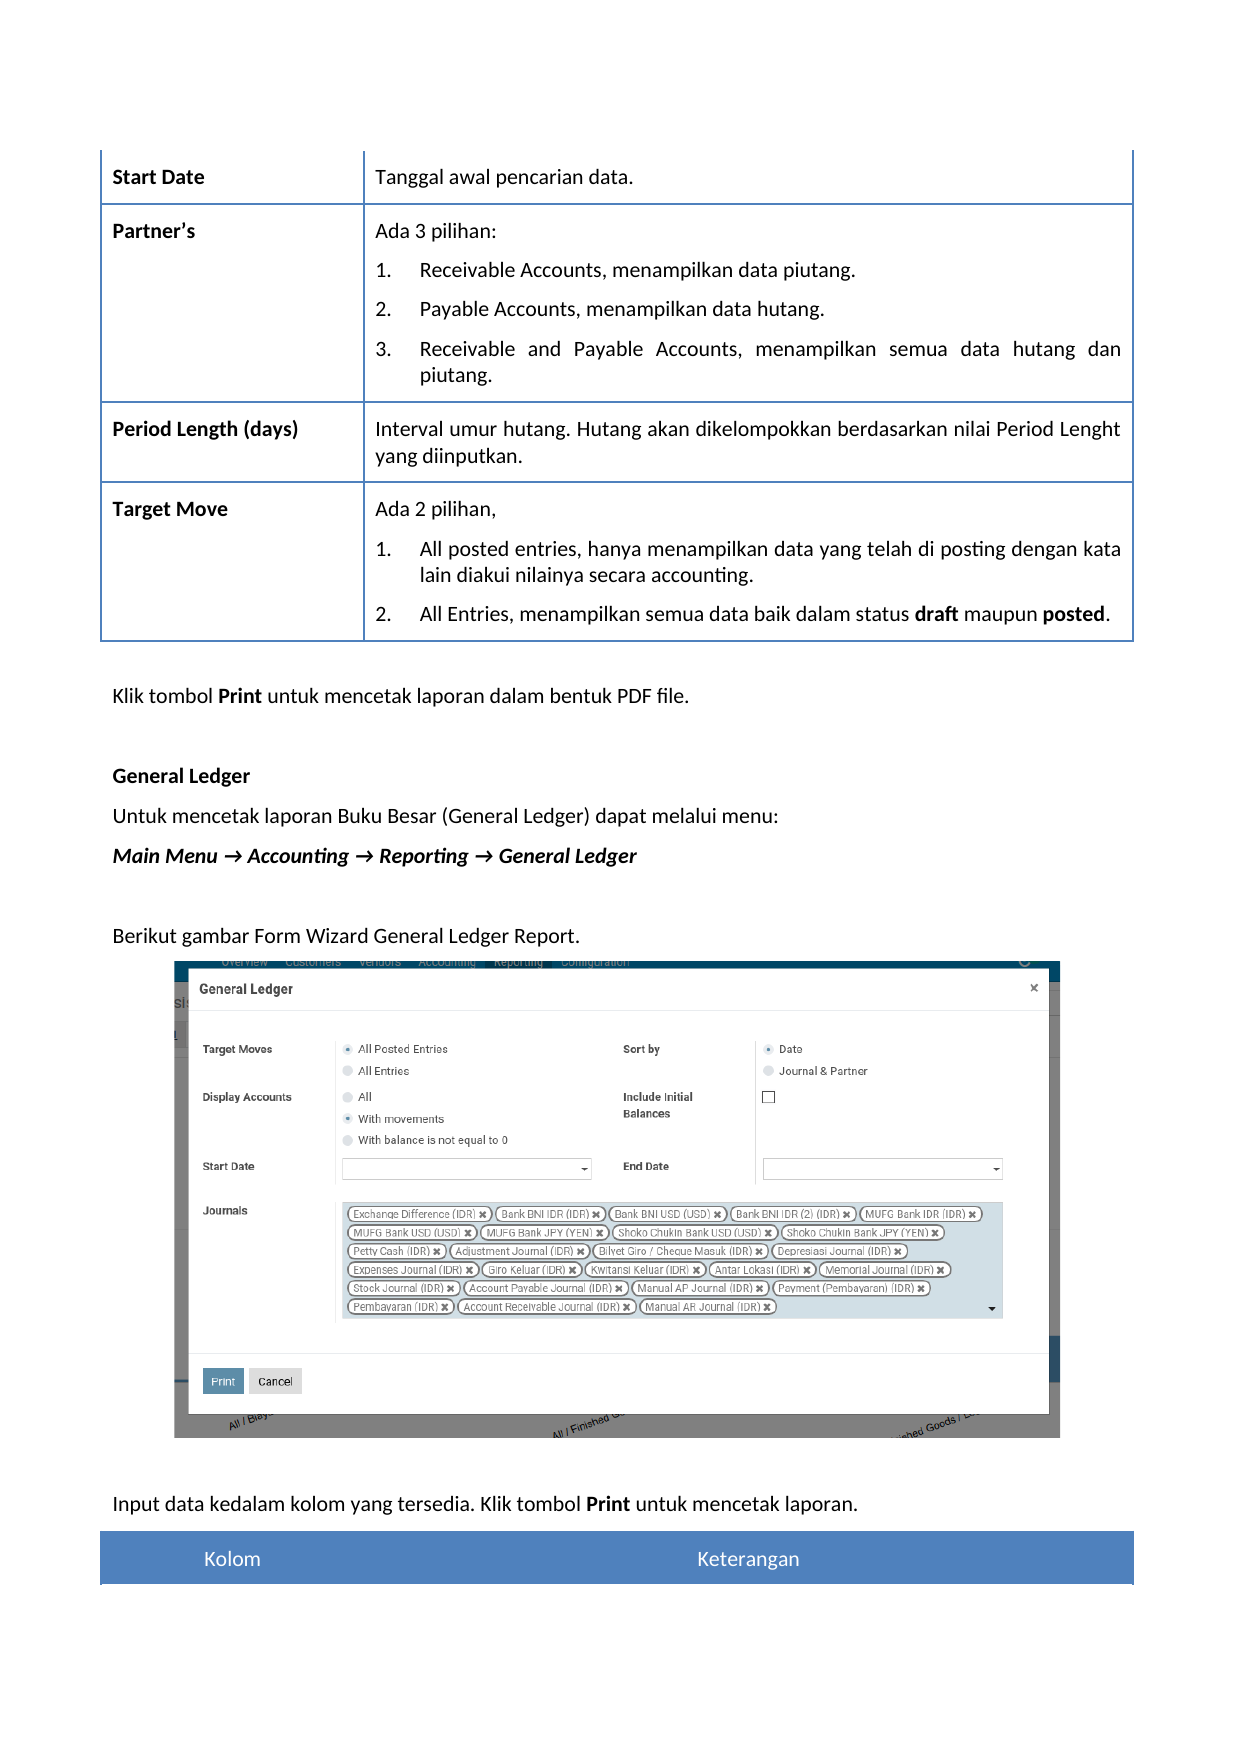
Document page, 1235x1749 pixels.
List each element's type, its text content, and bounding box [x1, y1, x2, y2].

table_cell Start Date [102, 151, 363, 203]
table_cell Ada 3 pilihan: Receivable Accounts, menampilkan data piutang. Payable Accounts, menampilkan data hutang. Receivable and Payable Accounts, menampilkan semua data hutang dan piutang. [365, 205, 1132, 401]
table_cell Interval umur hutang. Hutang akan dikelompokkan berdasarkan nilai Period Lenght yang diinputkan. [365, 403, 1132, 481]
table_cell Ada 2 pilihan, All posted entries, hanya menampilkan data yang telah di posting dengan kata lain diakui nilainya secara accounting. All Entries, menampilkan semua data baik dalam status draft maupun posted. [365, 483, 1132, 640]
text Untuk mencetak laporan Buku Besar (General Ledger) dapat melalui menu: [112, 802, 1122, 828]
text Main Menu → Accounting → Reporting → General Ledger [112, 842, 1122, 868]
text Input data kedalam kolom yang tersedia. Klik tombol Print untuk mencetak laporan. [112, 1491, 1122, 1517]
table_cell Period Length (days) [102, 403, 363, 481]
table_cell Target Move [102, 483, 363, 640]
text General Ledger [112, 762, 1122, 788]
table_cell Partner’s [102, 205, 363, 401]
table_cell Tanggal awal pencarian data. [365, 151, 1132, 203]
picture [174, 968, 1060, 1438]
table_header Keterangan [365, 1533, 1132, 1584]
text Berikut gambar Form Wizard General Ledger Report. [112, 922, 1122, 948]
text Klik tombol Print untuk mencetak laporan dalam bentuk PDF file. [112, 682, 1122, 708]
table_header Kolom [102, 1533, 363, 1584]
